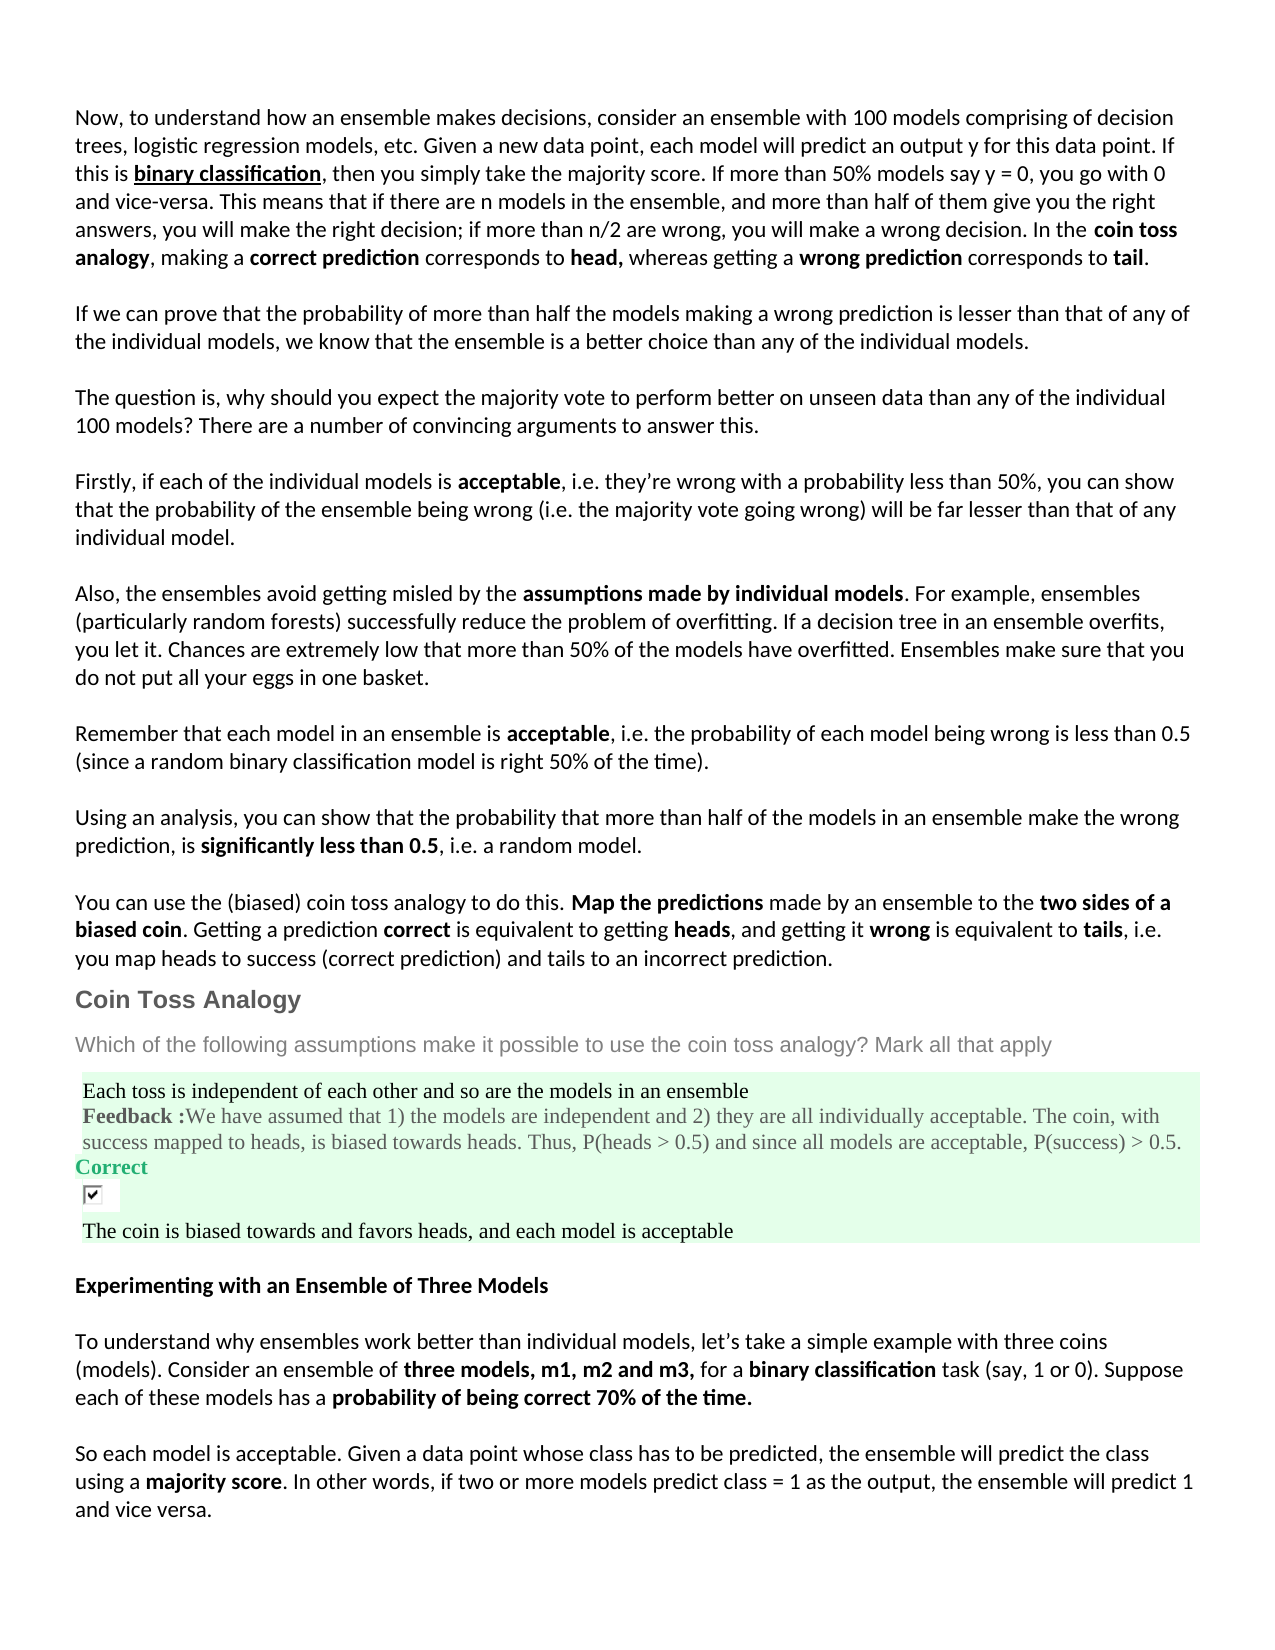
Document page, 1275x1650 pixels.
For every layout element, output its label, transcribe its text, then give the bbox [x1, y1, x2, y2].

text Feedback :We have assumed that 1) the models are independent and 2) they are all individually acceptable. The coin, with success mapped to heads, is biased towards heads. Thus, P(heads > 0.5) and since all models are acceptable, P(success) > 0.5. [82, 1103, 1200, 1154]
text Experimenting with an Ensemble of Three Models [75, 1271, 1200, 1299]
text Now, to understand how an ensemble makes decisions, consider an ensemble with 100 models comprising of decision trees, logistic regression models, etc. Given a new data point, each model will predict an output y for this data point. If this is binary classification, then you simply take the majority score. If more than 50% models say y = 0, you go with 0 and vice-versa. This means that if there are n models in the ensemble, and more than half of them give you the right answers, you will make the right decision; if more than n/2 are wrong, you will make a wrong decision. In the coin toss analogy, making a correct prediction corresponds to head, whereas getting a wrong prediction corresponds to tail. [75, 103, 1200, 271]
text Remember that each model in an ensemble is acceptable, i.e. the probability of each model being wrong is less than 0.5 (since a random binary classification model is right 50% of the time). [75, 719, 1200, 776]
text To understand why ensembles work better than individual models, let’s take a simple example with three coins (models). Consider an ensemble of three models, m1, m2 and m3, for a binary classification task (say, 1 or 0). Suppose each of these models has a probability of being correct 70% of the time. [75, 1327, 1200, 1411]
text Coin Toss Analogy [75, 972, 1200, 1014]
text Using an analysis, you can show that the probability that more than half of the models in an ensemble make the wrong prediction, is significantly less than 0.5, i.e. a random model. [75, 803, 1200, 859]
text Which of the following assumptions make it possible to use the coin toss analogy? Mark all that apply [75, 1014, 1200, 1057]
text Firstly, if each of the individual models is acceptable, i.e. they’re wrong with a probability less than 50%, you can show that the probability of the ensemble being wrong (i.e. the majority vote going wrong) will be far lesser than that of any individual model. [75, 467, 1200, 551]
text Correct [75, 1154, 1200, 1179]
text The coin is biased towards and favors heads, and each model is acceptable [82, 1212, 1200, 1243]
text So each model is acceptable. Given a data point whose class has to be predicted, the ensemble will predict the class using a majority score. In other words, if two or more models predict class = 1 as the output, the ensemble will predict 1 and vice versa. [75, 1439, 1200, 1523]
text You can use the (biased) coin toss analogy to do this. Map the predictions made by an ensemble to the two sides of a biased coin. Getting a prediction correct is equivalent to getting heads, and getting it wrong is equivalent to tails, i.e. you map heads to success (correct prediction) and tails to an incorrect prediction. [75, 888, 1200, 972]
text If we can prove that the probability of more than half the models making a wrong prediction is lesser than that of any of the individual models, we know that the ensemble is a better choice than any of the individual models. [75, 299, 1200, 355]
text Also, the ensembles avoid getting misled by the assumptions made by individual models. For example, ensembles (particularly random forests) successfully reduce the problem of overfitting. If a decision tree in an ensemble overfits, you let it. Chances are extremely low that more than 50% of the models have overfitted. Ensembles make sure that you do not put all your eggs in one basket. [75, 579, 1200, 691]
text The question is, why should you expect the majority vote to perform better on unseen data than any of the individual 100 models? There are a number of convincing arguments to answer this. [75, 383, 1200, 439]
text Each toss is independent of each other and so are the models in an ensemble [82, 1072, 1200, 1103]
